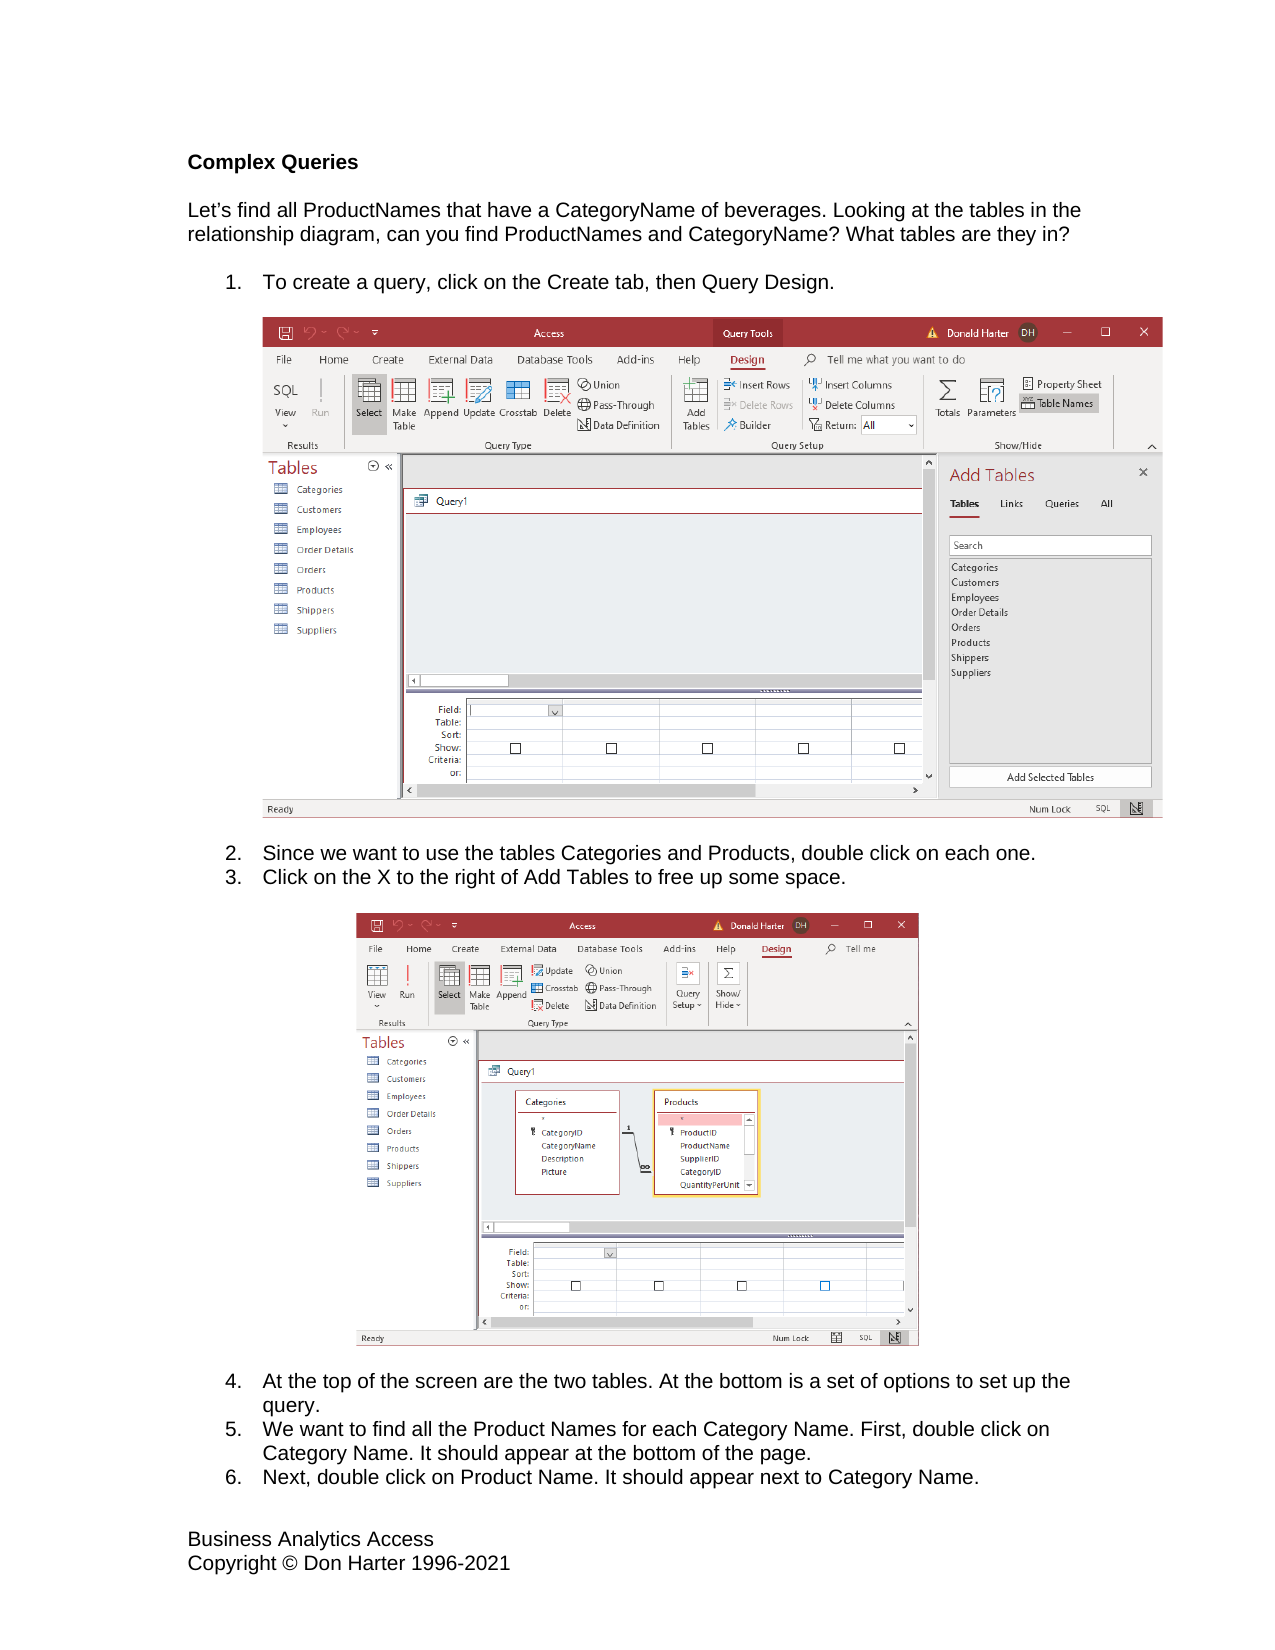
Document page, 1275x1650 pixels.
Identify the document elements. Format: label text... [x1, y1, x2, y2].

list We want to find all the Product Names for each Category Name. First, double click on Category Name. It should appear at the bottom of the page. [225, 1417, 1087, 1465]
list To create a query, click on the Create tab, then Query Design. [225, 270, 1087, 294]
list Since we want to use the tables Categories and Products, double click on each one. [225, 841, 1087, 865]
picture [262, 317, 1163, 818]
list Click on the X to the right of Add Tables to free up some space. [225, 865, 1087, 889]
list At the top of the screen are the two tables. At the bottom is a set of options to set up the query. [225, 1369, 1087, 1417]
list Next, double click on Product Name. It should appear next to Category Name. [225, 1465, 1087, 1489]
text Complex Queries [187, 150, 1087, 174]
picture [356, 913, 919, 1346]
text Let’s find all ProductNames that have a CategoryName of beverages. Looking at the tables in the relationship diagram, can you find ProductNames and CategoryName? What tables are they in? [187, 198, 1087, 246]
